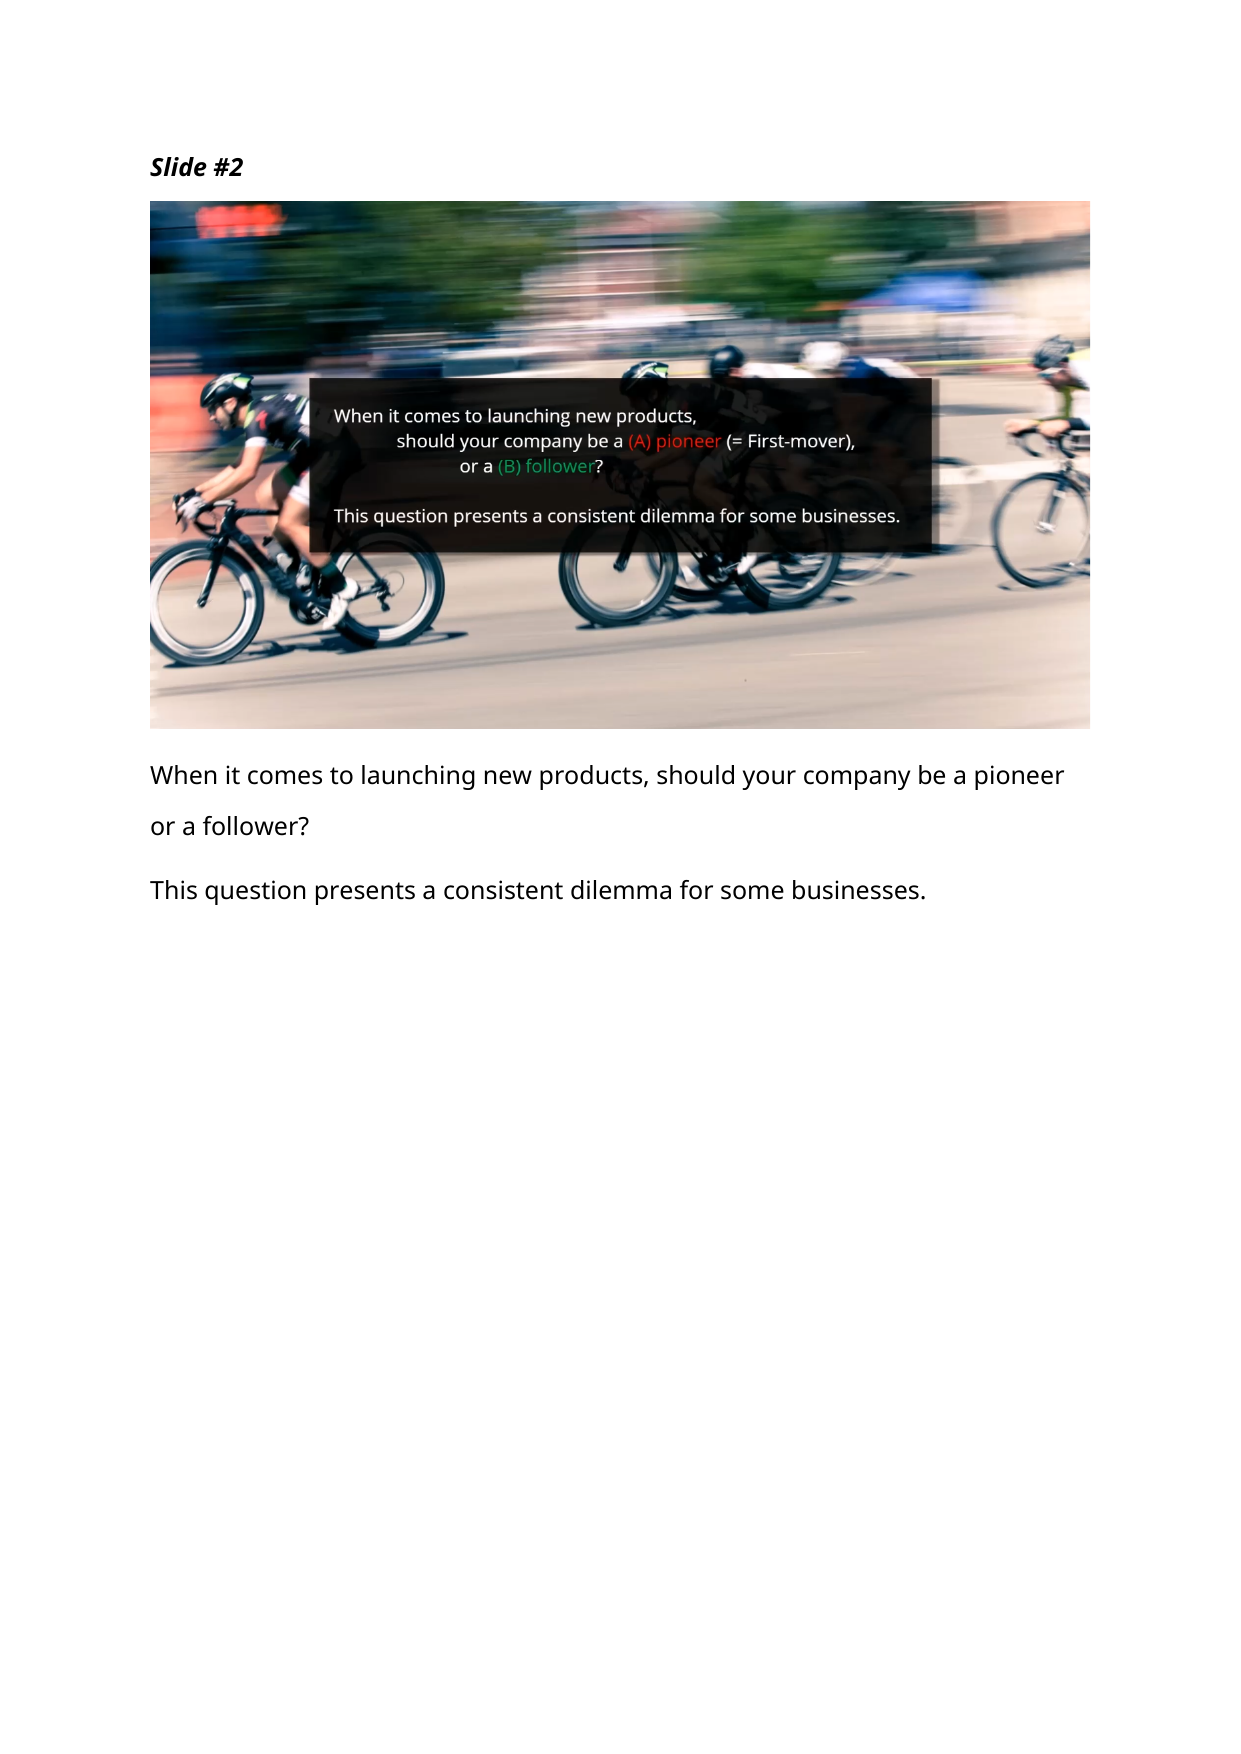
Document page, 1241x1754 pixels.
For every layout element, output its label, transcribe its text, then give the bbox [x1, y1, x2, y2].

picture [150, 201, 1091, 729]
text This question presents a consistent dilemma for some businesses. [150, 872, 1090, 906]
subtitle Slide #2 [150, 150, 1090, 201]
text When it comes to launching new products, should your company be a pioneer or a follower? [150, 758, 1090, 843]
